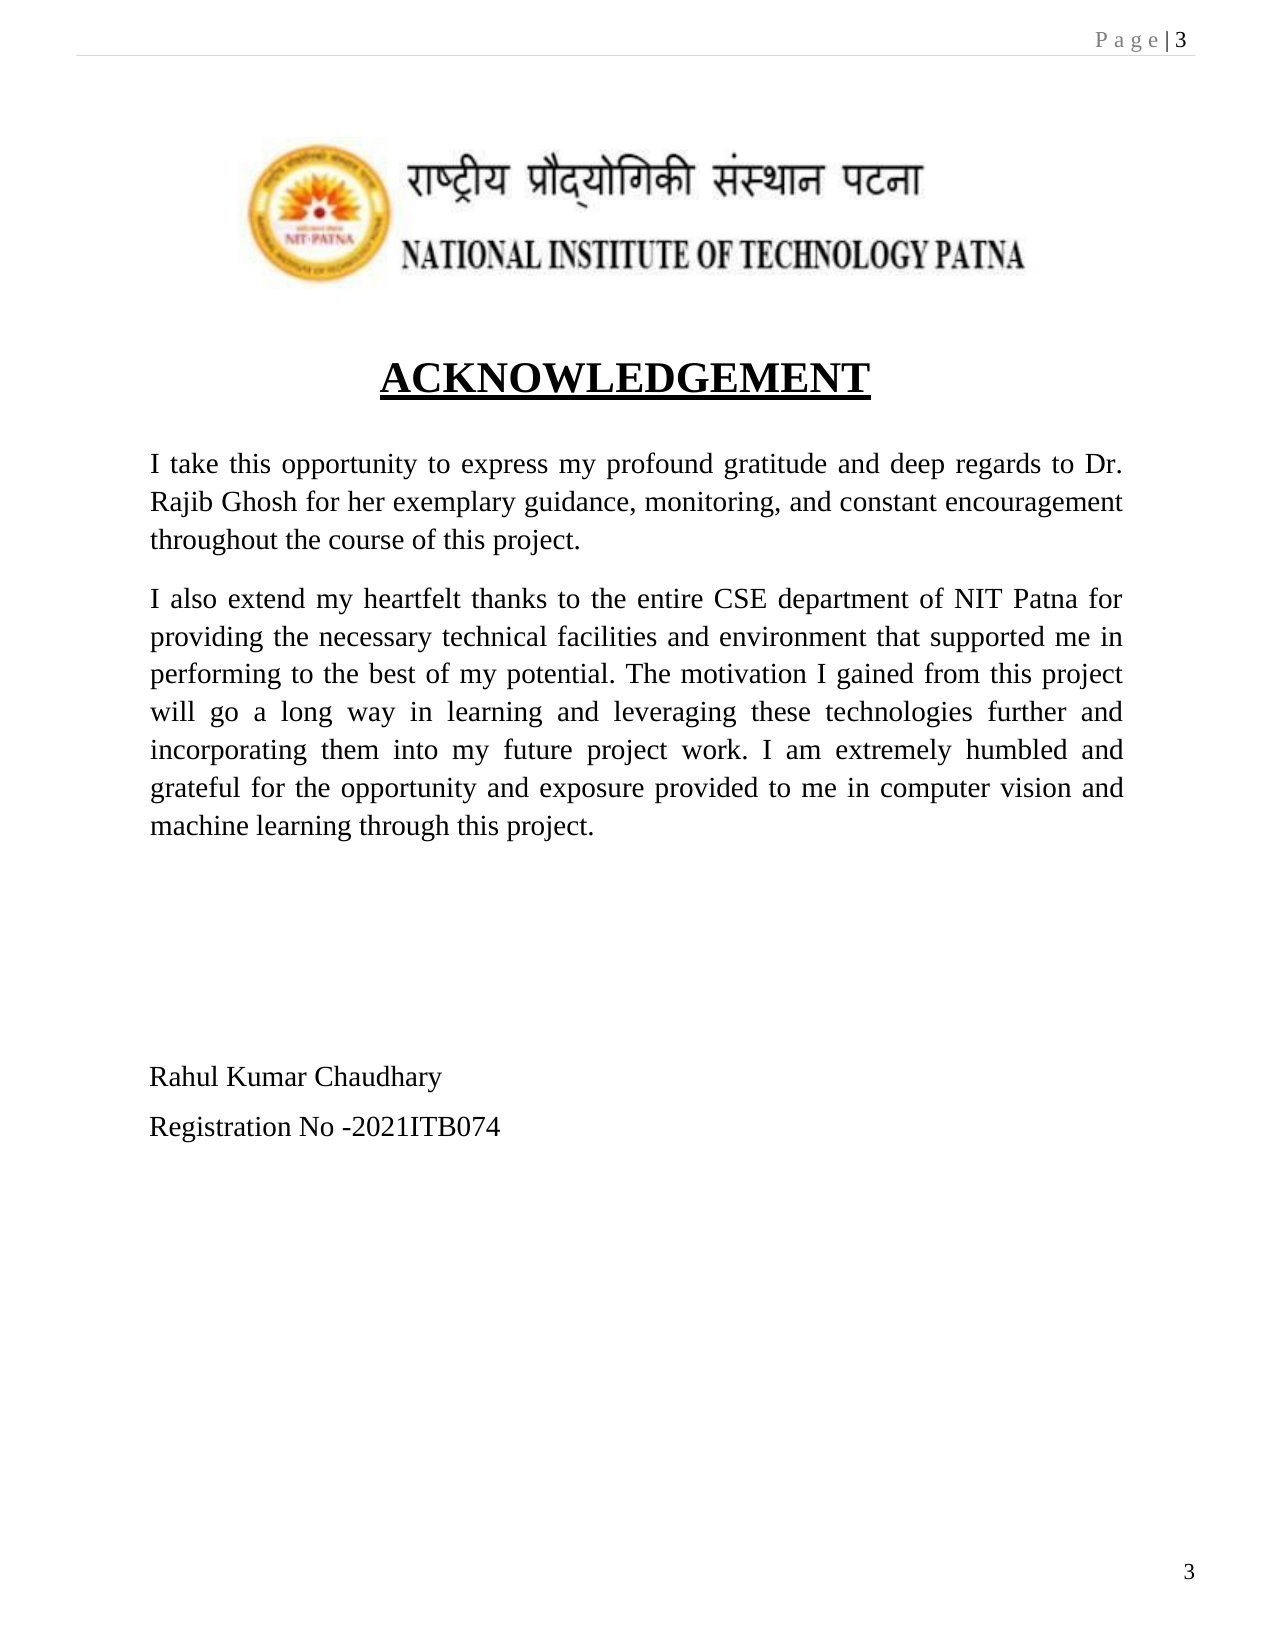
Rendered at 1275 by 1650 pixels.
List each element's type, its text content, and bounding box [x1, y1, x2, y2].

picture [237, 137, 1038, 290]
text I also extend my heartfelt thanks to the entire CSE department of NIT Patna for providing the necessary technical facilities and environment that supported me in performing to the best of my potential. The motivation I gained from this project will go a long way in learning and leveraging these technologies further and incorporating them into my future project work. I am extremely humbled and grateful for the opportunity and exposure provided to me in computer vision and machine learning through this project. [150, 581, 1124, 841]
subtitle ACKNOWLEDGEMENT [168, 351, 1082, 402]
text Registration No -2021ITB074 [69, 1109, 1214, 1143]
text I take this opportunity to express my profound gratitude and deep regards to Dr. Rajib Ghosh for her exemplary guidance, monitoring, and constant encouragement throughout the course of this project. [150, 447, 1124, 556]
text Rahul Kumar Chaudhary [69, 1059, 1214, 1092]
